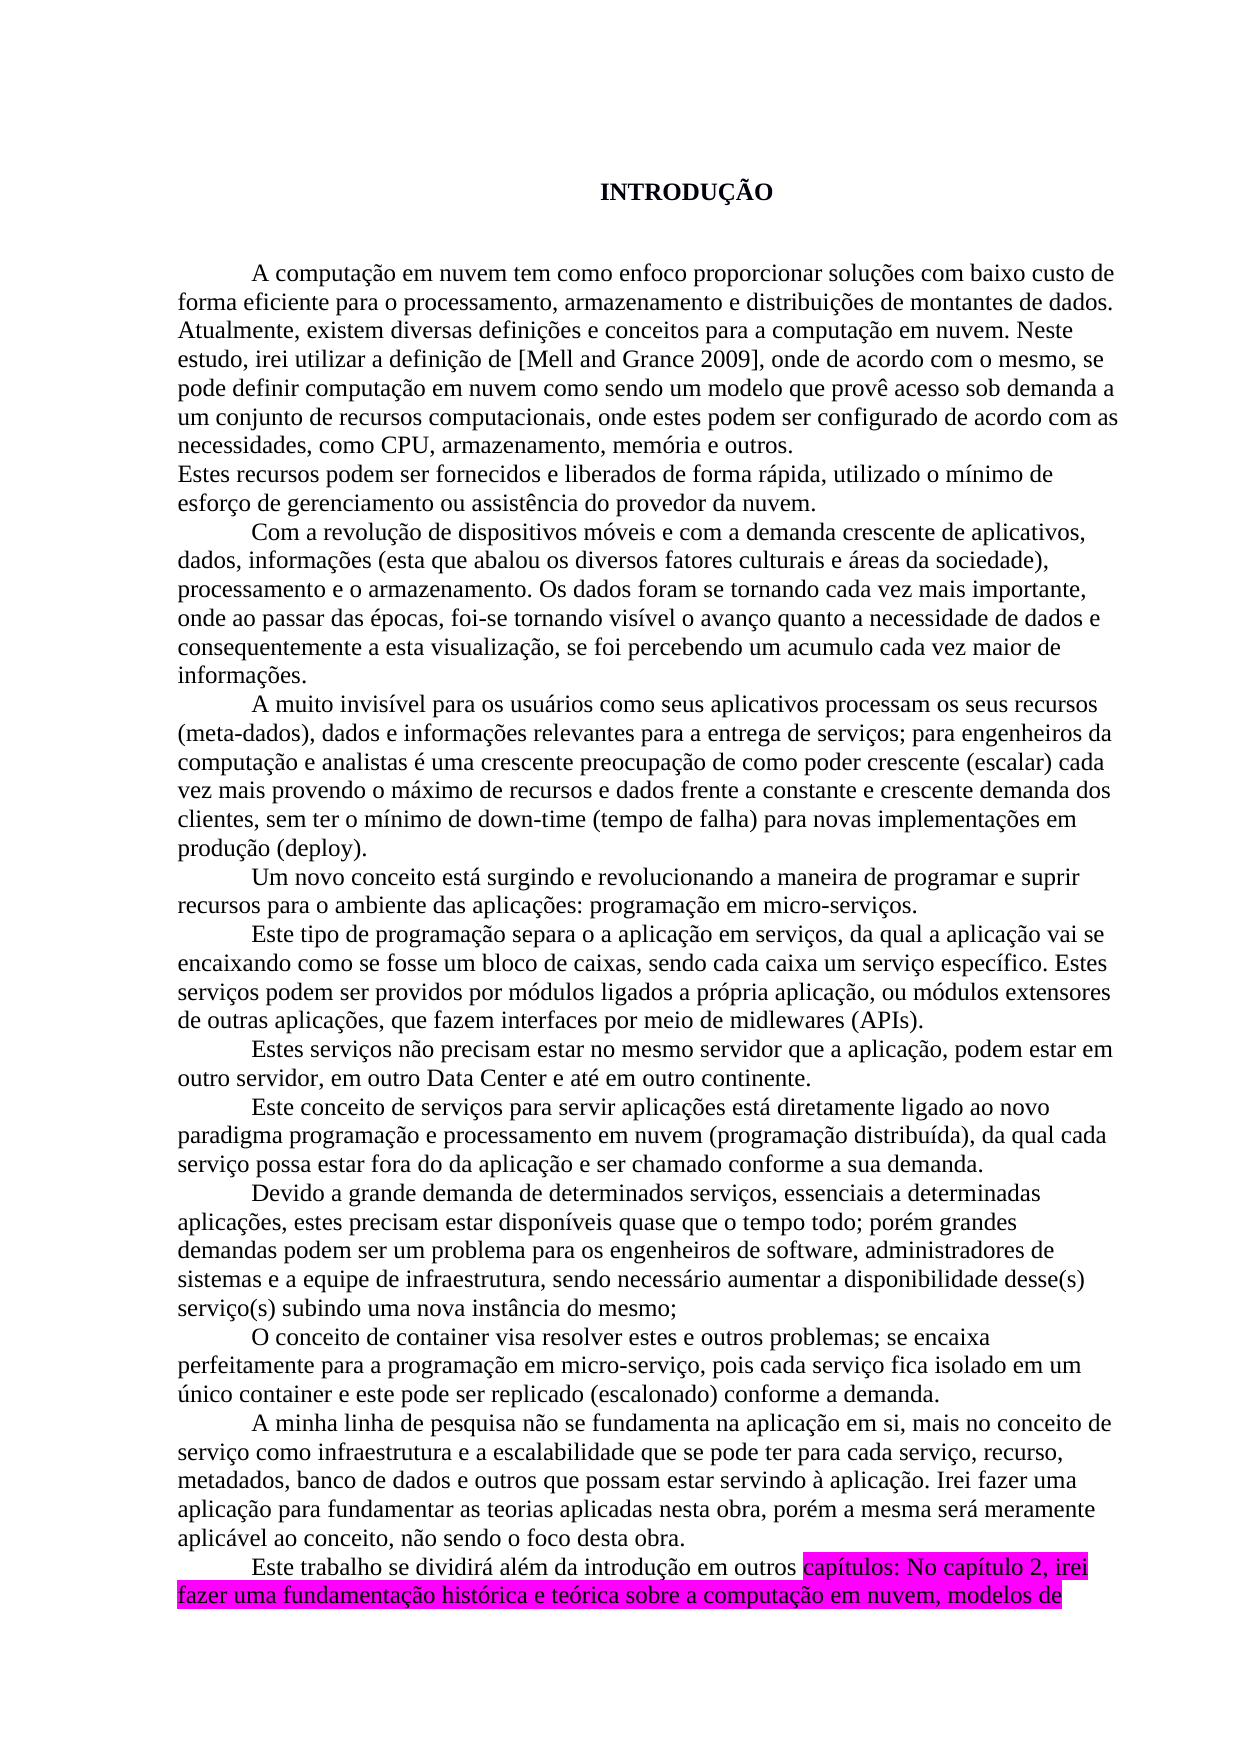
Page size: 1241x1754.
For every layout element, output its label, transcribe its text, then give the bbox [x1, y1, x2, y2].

text Um novo conceito está surgindo e revolucionando a maneira de programar e suprir recursos para o ambiente das aplicações: programação em micro-serviços. [177, 862, 1122, 919]
text Com a revolução de dispositivos móveis e com a demanda crescente de aplicativos, dados, informações (esta que abalou os diversos fatores culturais e áreas da sociedade), processamento e o armazenamento. Os dados foram se tornando cada vez mais importante, onde ao passar das épocas, foi-se tornando visível o avanço quanto a necessidade de dados e consequentemente a esta visualização, se foi percebendo um acumulo cada vez maior de informações. [177, 517, 1122, 689]
text INTRODUÇÃO [177, 177, 1122, 206]
text Estes recursos podem ser fornecidos e liberados de forma rápida, utilizado o mínimo de esforço de gerenciamento ou assistência do provedor da nuvem. [177, 459, 1122, 517]
text Este tipo de programação separa o a aplicação em serviços, da qual a aplicação vai se encaixando como se fosse um bloco de caixas, sendo cada caixa um serviço específico. Estes serviços podem ser providos por módulos ligados a própria aplicação, ou módulos extensores de outras aplicações, que fazem interfaces por meio de midlewares (APIs). [177, 919, 1122, 1034]
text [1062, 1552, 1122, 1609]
text O conceito de container visa resolver estes e outros problemas; se encaixa perfeitamente para a programação em micro-serviço, pois cada serviço fica isolado em um único container e este pode ser replicado (escalonado) conforme a demanda. [177, 1322, 1122, 1408]
text Este conceito de serviços para servir aplicações está diretamente ligado ao novo paradigma programação e processamento em nuvem (programação distribuída), da qual cada serviço possa estar fora do da aplicação e ser chamado conforme a sua demanda. [177, 1092, 1122, 1178]
text Devido a grande demanda de determinados serviços, essenciais a determinadas aplicações, estes precisam estar disponíveis quase que o tempo todo; porém grandes demandas podem ser um problema para os engenheiros de software, administradores de sistemas e a equipe de infraestrutura, sendo necessário aumentar a disponibilidade desse(s) serviço(s) subindo uma nova instância do mesmo; [177, 1178, 1122, 1322]
text Estes serviços não precisam estar no mesmo servidor que a aplicação, podem estar em outro servidor, em outro Data Center e até em outro continente. [177, 1034, 1122, 1092]
text A muito invisível para os usuários como seus aplicativos processam os seus recursos (meta-dados), dados e informações relevantes para a entrega de serviços; para engenheiros da computação e analistas é uma crescente preocupação de como poder crescente (escalar) cada vez mais provendo o máximo de recursos e dados frente a constante e crescente demanda dos clientes, sem ter o mínimo de down-time (tempo de falha) para novas implementações em produção (deploy). [177, 689, 1122, 862]
text A computação em nuvem tem como enfoco proporcionar soluções com baixo custo de forma eficiente para o processamento, armazenamento e distribuições de montantes de dados. Atualmente, existem diversas definições e conceitos para a computação em nuvem. Neste estudo, irei utilizar a definição de [Mell and Grance 2009], onde de acordo com o mesmo, se pode definir computação em nuvem como sendo um modelo que provê acesso sob demanda a um conjunto de recursos computacionais, onde estes podem ser configurado de acordo com as necessidades, como CPU, armazenamento, memória e outros. [177, 258, 1122, 459]
text A minha linha de pesquisa não se fundamenta na aplicação em si, mais no conceito de serviço como infraestrutura e a escalabilidade que se pode ter para cada serviço, recurso, metadados, banco de dados e outros que possam estar servindo à aplicação. Irei fazer uma aplicação para fundamentar as teorias aplicadas nesta obra, porém a mesma será meramente aplicável ao conceito, não sendo o foco desta obra. [177, 1408, 1122, 1552]
